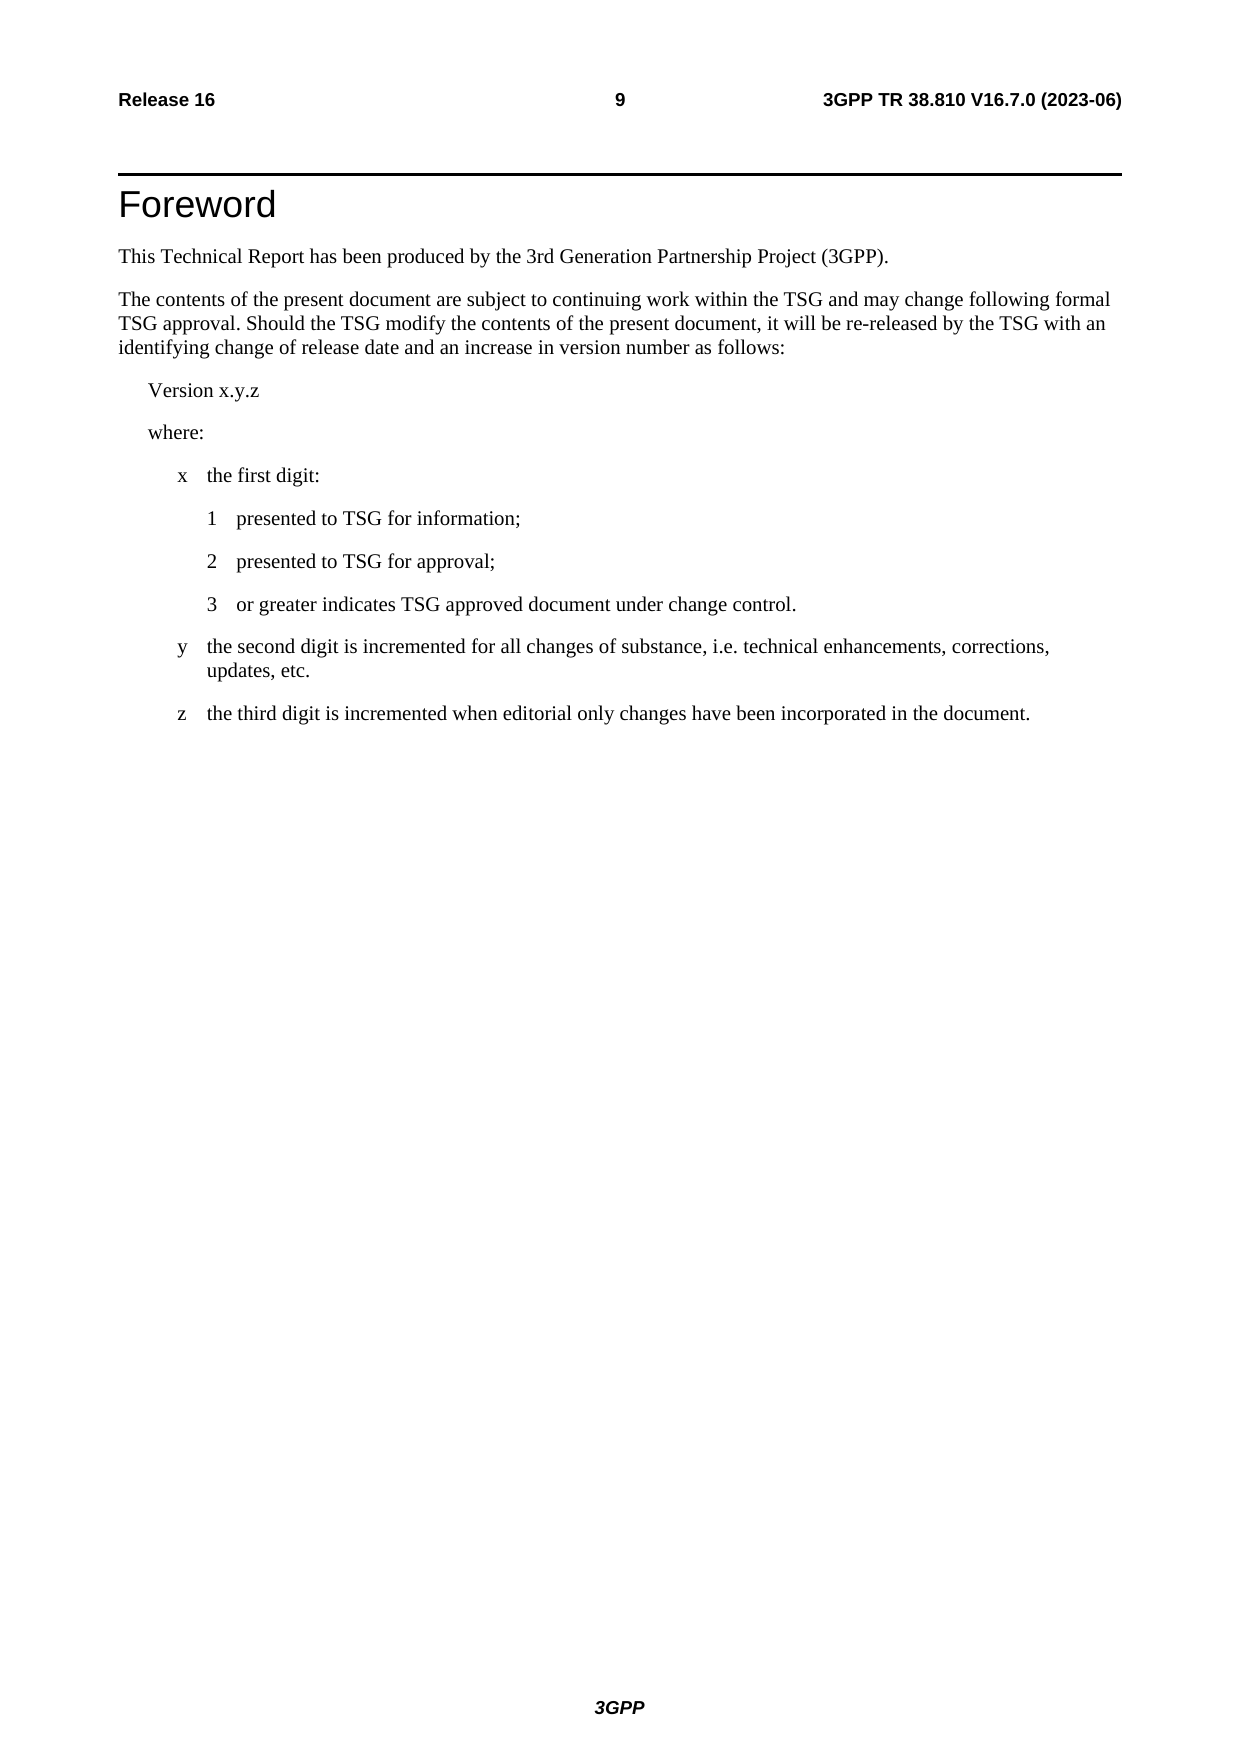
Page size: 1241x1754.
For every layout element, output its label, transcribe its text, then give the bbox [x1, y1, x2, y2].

subtitle Foreword [118, 176, 1122, 225]
text This Technical Report has been produced by the 3rd Generation Partnership Project (3GPP). [118, 244, 1122, 268]
text 3 or greater indicates TSG approved document under change control. [207, 592, 1122, 616]
text The contents of the present document are subject to continuing work within the TSG and may change following formal TSG approval. Should the TSG modify the contents of the present document, it will be re-released by the TSG with an identifying change of release date and an increase in version number as follows: [118, 287, 1122, 359]
text 2 presented to TSG for approval; [207, 549, 1122, 573]
text z the third digit is incremented when editorial only changes have been incorporated in the document. [177, 701, 1122, 725]
text where: [148, 420, 1122, 444]
text y the second digit is incremented for all changes of substance, i.e. technical enhancements, corrections, updates, etc. [177, 634, 1122, 682]
text Version x.y.z [148, 377, 1122, 402]
text x the first digit: [177, 463, 1122, 487]
text 1 presented to TSG for information; [207, 506, 1122, 530]
